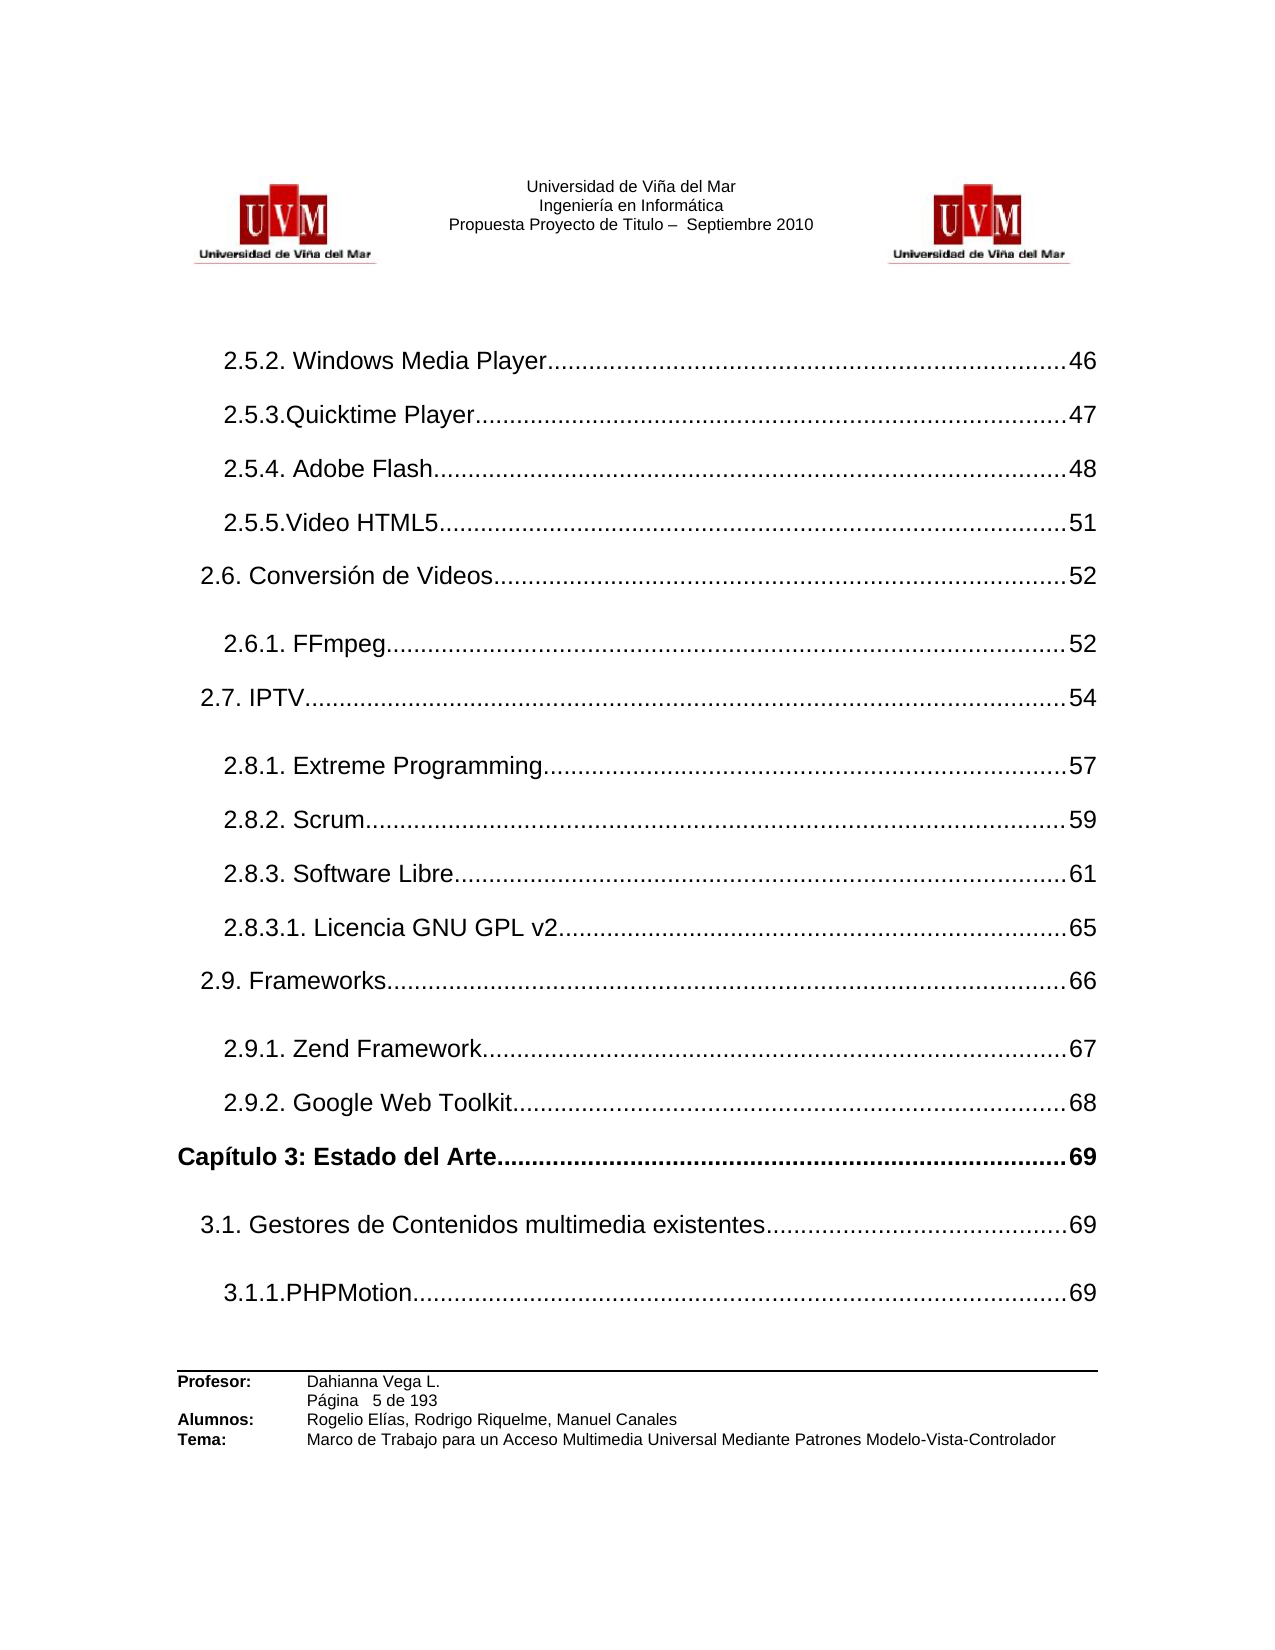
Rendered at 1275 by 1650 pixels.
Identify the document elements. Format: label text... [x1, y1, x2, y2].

text 2.9.1. Zend Framework 67 [223, 1034, 1098, 1063]
text 2.8.3. Software Libre 61 [223, 859, 1098, 888]
text 2.5.2. Windows Media Player 46 [223, 346, 1098, 375]
text 2.6.1. FFmpeg 52 [223, 629, 1098, 658]
text 2.9.2. Google Web Toolkit 68 [223, 1088, 1098, 1117]
text 2.5.5.Video HTML5 51 [223, 508, 1098, 536]
text 2.9. Frameworks 66 [200, 966, 1098, 995]
text 2.8.3.1. Licencia GNU GPL v2 65 [223, 913, 1098, 941]
text 2.6. Conversión de Videos 52 [200, 561, 1098, 590]
text 3.1.1.PHPMotion 69 [223, 1278, 1098, 1307]
text 2.7. IPTV 54 [200, 683, 1098, 712]
text 2.8.1. Extreme Programming 57 [223, 751, 1098, 780]
text 2.8.2. Scrum 59 [223, 805, 1098, 834]
picture [871, 176, 1084, 267]
text 2.5.4. Adobe Flash 48 [223, 454, 1098, 483]
text 2.5.3.Quicktime Player 47 [223, 400, 1098, 429]
text 3.1. Gestores de Contenidos multimedia existentes 69 [200, 1210, 1098, 1239]
text Capítulo 3: Estado del Arte 69 [177, 1142, 1098, 1171]
picture [177, 176, 390, 267]
